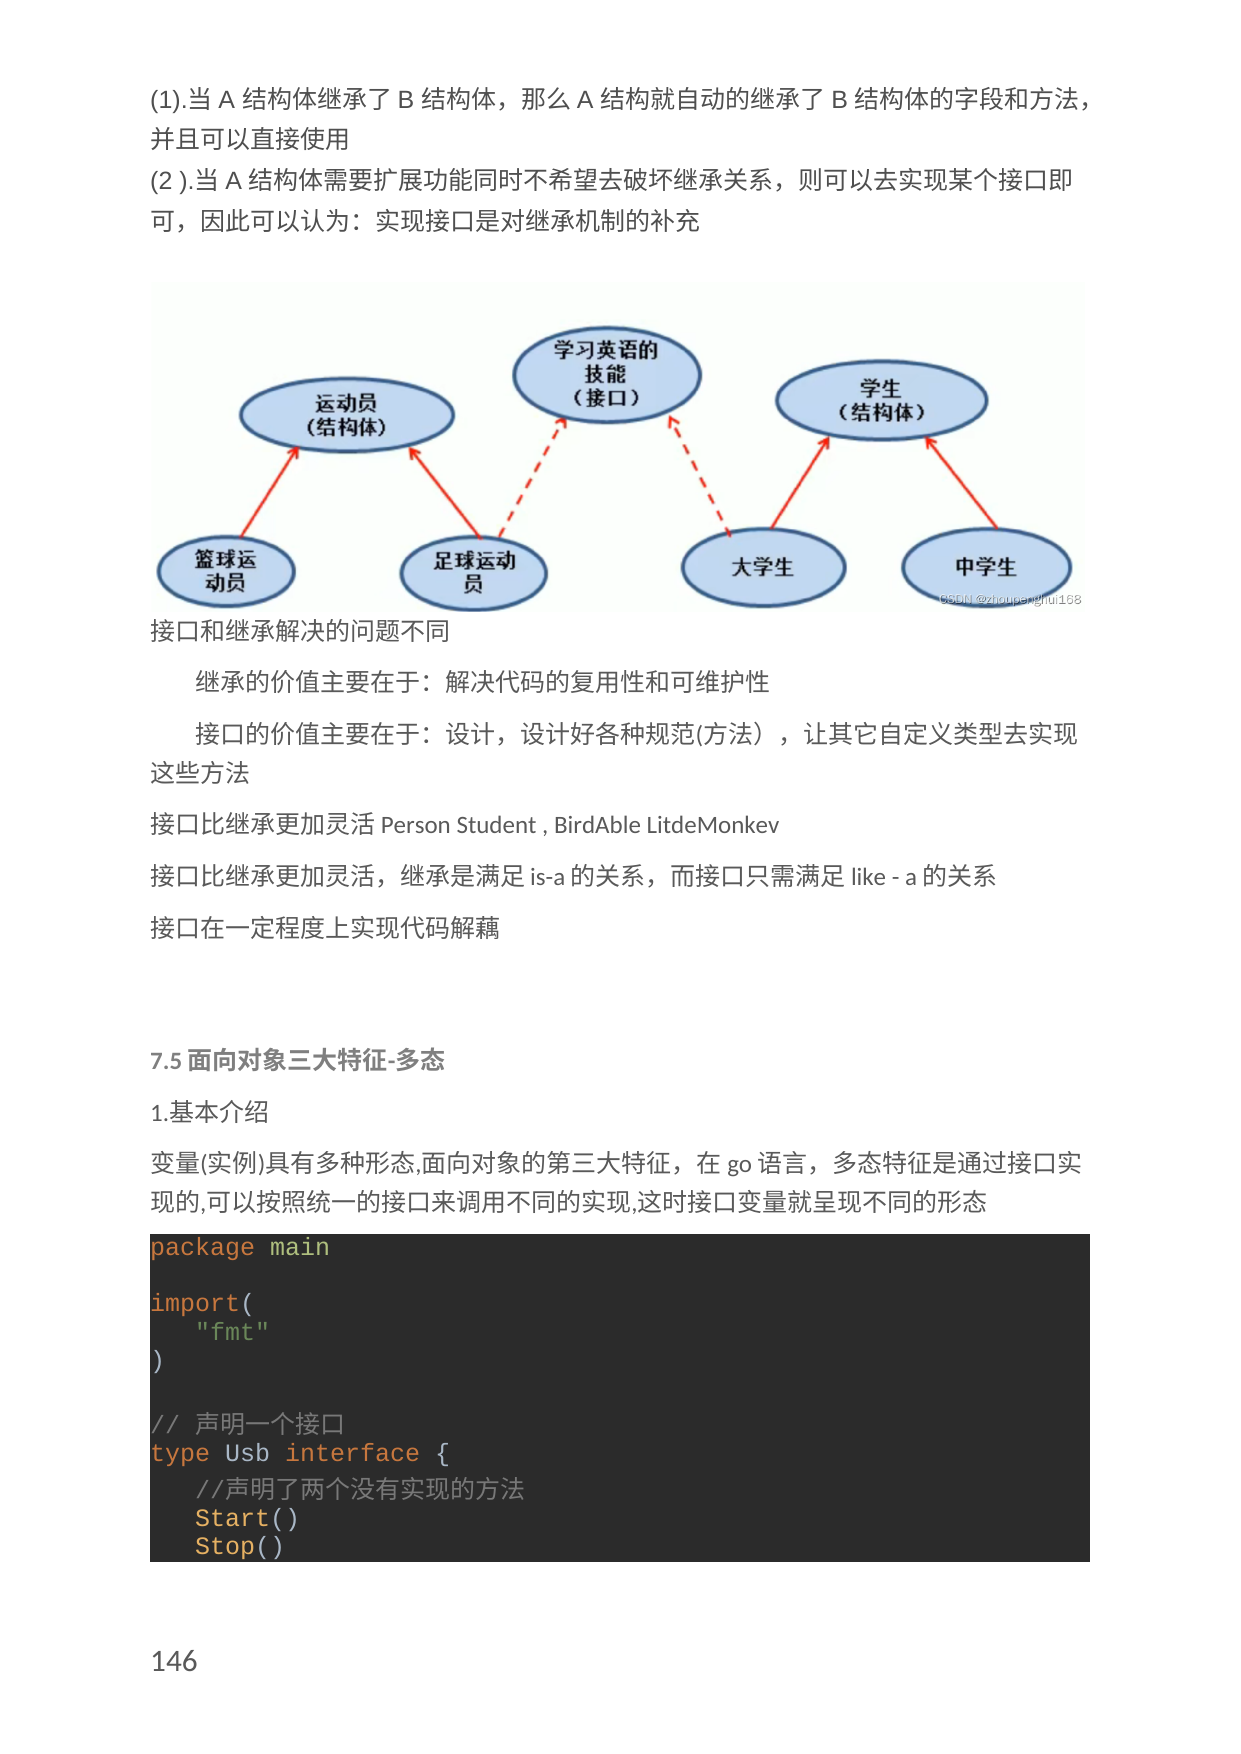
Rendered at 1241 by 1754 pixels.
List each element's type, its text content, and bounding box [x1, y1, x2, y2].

text 接口比继承更加灵活 Person Student , BirdAble LitdeMonkev [150, 805, 1090, 841]
text 变量(实例)具有多种形态,面向对象的第三大特征，在 go语言，多态特征是通过接口实现的,可以按照统一的接口来调用不同的实现,这时接口变量就呈现不同的形态 [150, 1144, 1090, 1219]
text 接口在一定程度上实现代码解藕 [150, 908, 1090, 944]
text 继承的价值主要在于：解决代码的复用性和可维护性 [150, 663, 1090, 699]
text (1).当 A 结构体继承了 B 结构体，那么 A 结构就自动的继承了 B 结构体的字段和方法，并且可以直接使用 [150, 75, 1090, 156]
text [150, 1234, 1090, 1562]
text 1.基本介绍 [150, 1092, 1090, 1128]
picture [150, 282, 1091, 612]
text 接口比继承更加灵活，继承是满足is-a的关系，而接口只需满足 like - a的关系 [150, 857, 1090, 893]
text (2 ).当 A 结构体需要扩展功能同时不希望去破坏继承关系，则可以去实现某个接口即可，因此可以认为：实现接口是对继承机制的补充 [150, 156, 1090, 237]
text 接口的价值主要在于：设计，设计好各种规范(方法），让其它自定义类型去实现这些方法 [150, 714, 1090, 790]
text 接口和继承解决的问题不同 [150, 612, 1090, 647]
subtitle 7.5 面向对象三大特征-多态 [150, 1041, 1090, 1077]
